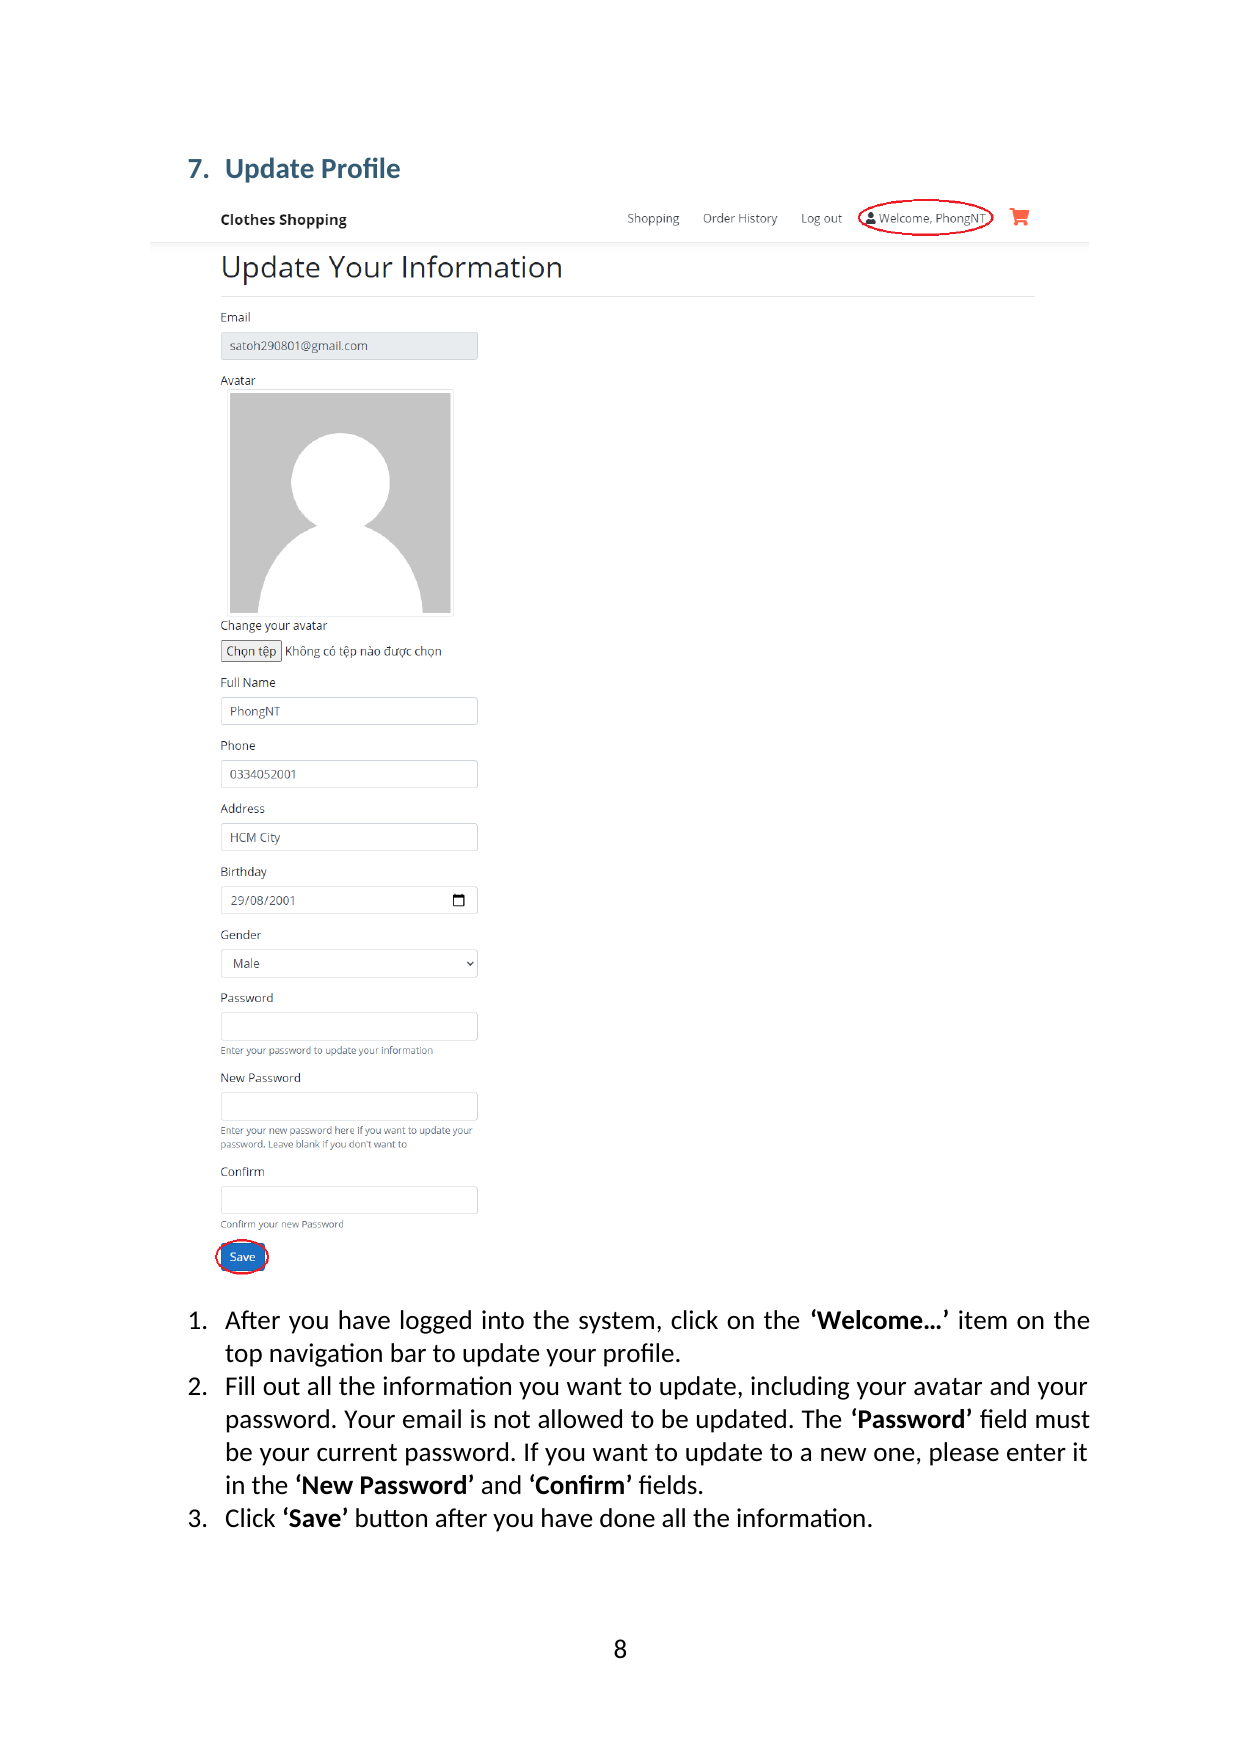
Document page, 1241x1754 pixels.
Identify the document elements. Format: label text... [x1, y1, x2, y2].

picture [150, 198, 1089, 1291]
list After you have logged into the system, click on the ‘Welcome…’ item on the top navigation bar to update your profile. [187, 1303, 1090, 1369]
list Click ‘Save’ button after you have done all the information. [187, 1501, 1090, 1534]
list Fill out all the information you want to update, including your avatar and your password. Your email is not allowed to be updated. The ‘Password’ field must be your current password. If you want to update to a new one, please enter it in the ‘New Password’ and ‘Confirm’ fields. [187, 1369, 1090, 1501]
subtitle Update Profile [187, 150, 1090, 186]
